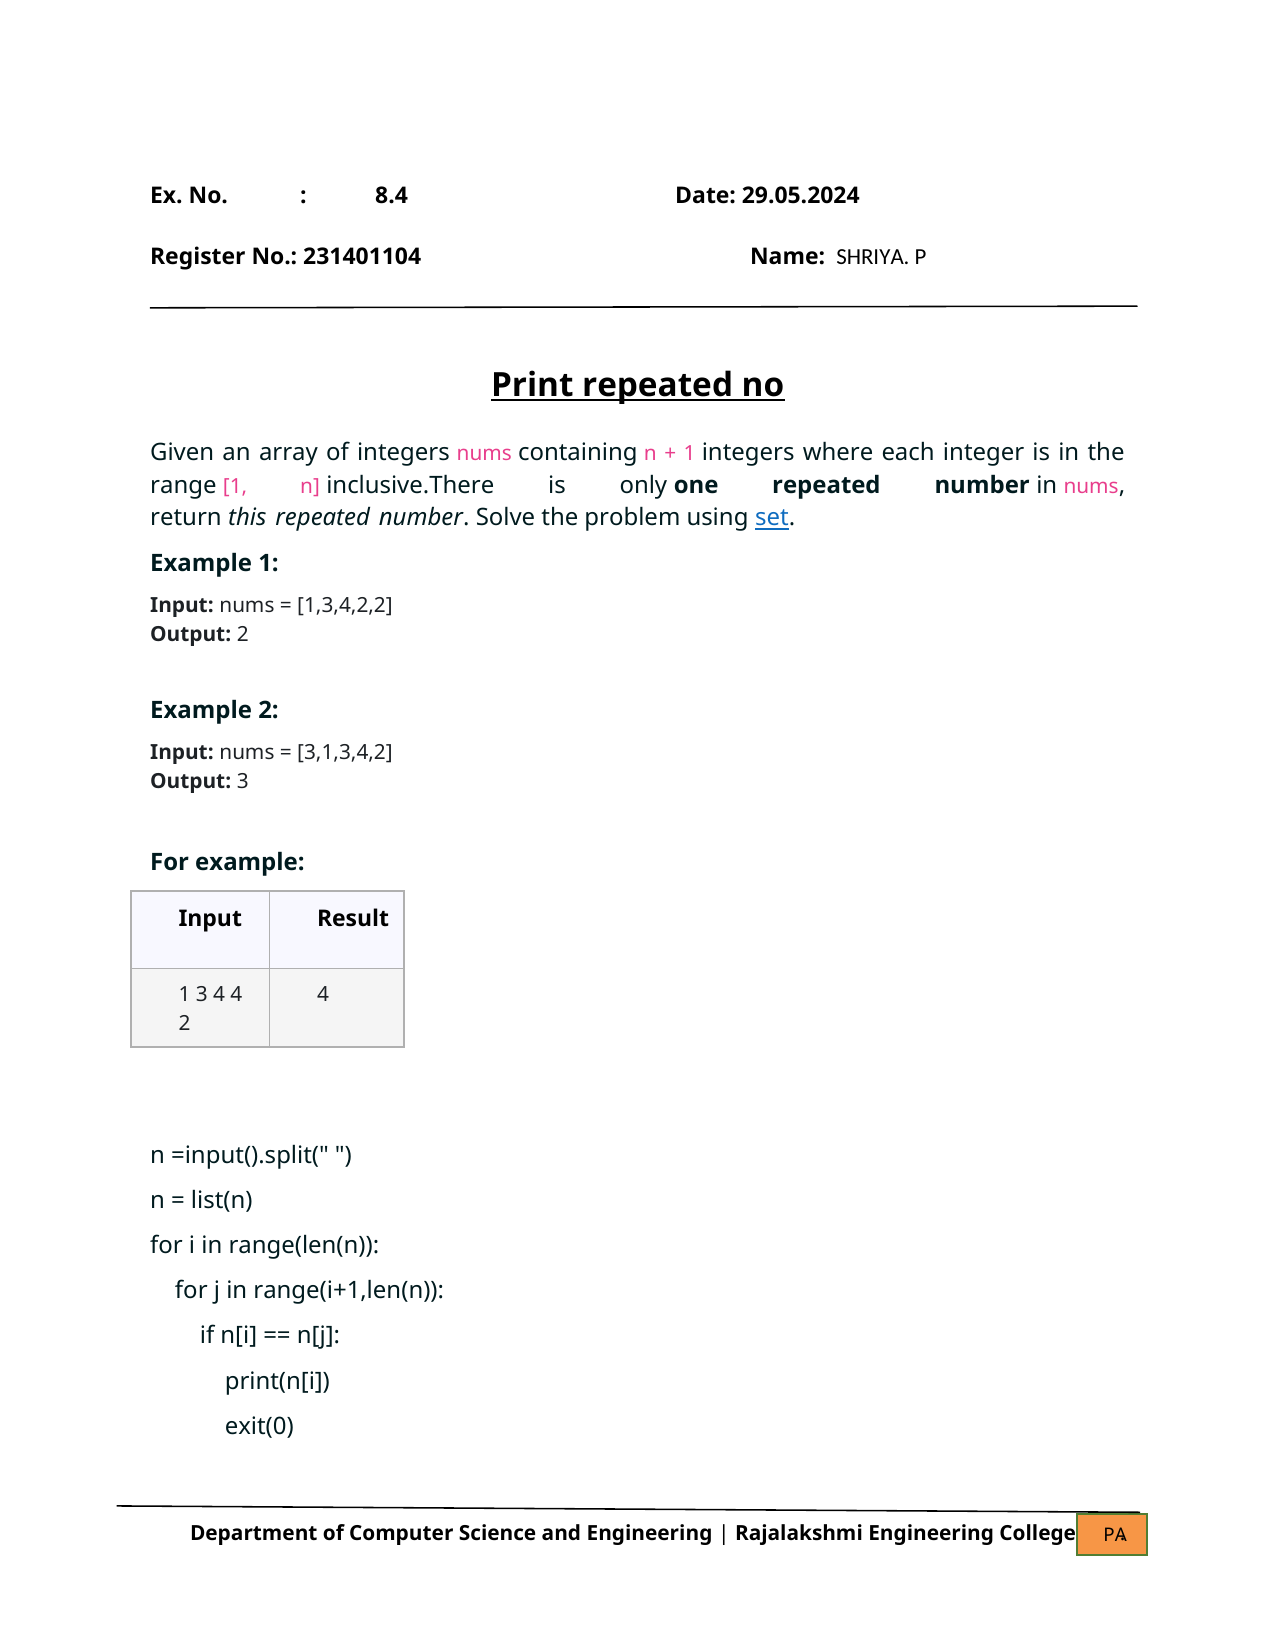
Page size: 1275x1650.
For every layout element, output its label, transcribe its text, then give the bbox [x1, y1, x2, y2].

text exit(0) [150, 1408, 1125, 1441]
text Register No.: 231401104 Name: SHRIYA. P [150, 239, 1125, 271]
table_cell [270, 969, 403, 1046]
text For example: [150, 845, 1125, 877]
text n = list(n) [150, 1183, 1125, 1216]
text Input: nums = [3,1,3,4,2] [150, 737, 1125, 766]
text if n[i] == n[j]: [150, 1318, 1125, 1351]
text for j in range(i+1,len(n)): [150, 1273, 1125, 1306]
text Output: 3 [150, 766, 1125, 794]
text Example 1: [150, 545, 1125, 578]
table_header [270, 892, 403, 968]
text n =input().split(" ") [150, 1138, 1125, 1171]
text for i in range(len(n)): [150, 1228, 1125, 1261]
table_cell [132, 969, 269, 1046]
text Given an array of integers nums containing n + 1 integers where each integer is in the range [1, n] inclusive.There is only one repeated number in nums, return this repeated number. Solve the problem using set. [150, 435, 1125, 533]
text Output: 2 [150, 619, 1125, 647]
text Example 2: [150, 692, 1125, 725]
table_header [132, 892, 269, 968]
text Print repeated no [150, 360, 1125, 406]
text print(n[i]) [150, 1363, 1125, 1396]
text Ex. No. : 8.4 Date: 29.05.2024 [150, 179, 1125, 210]
text Input: nums = [1,3,4,2,2] [150, 590, 1125, 619]
